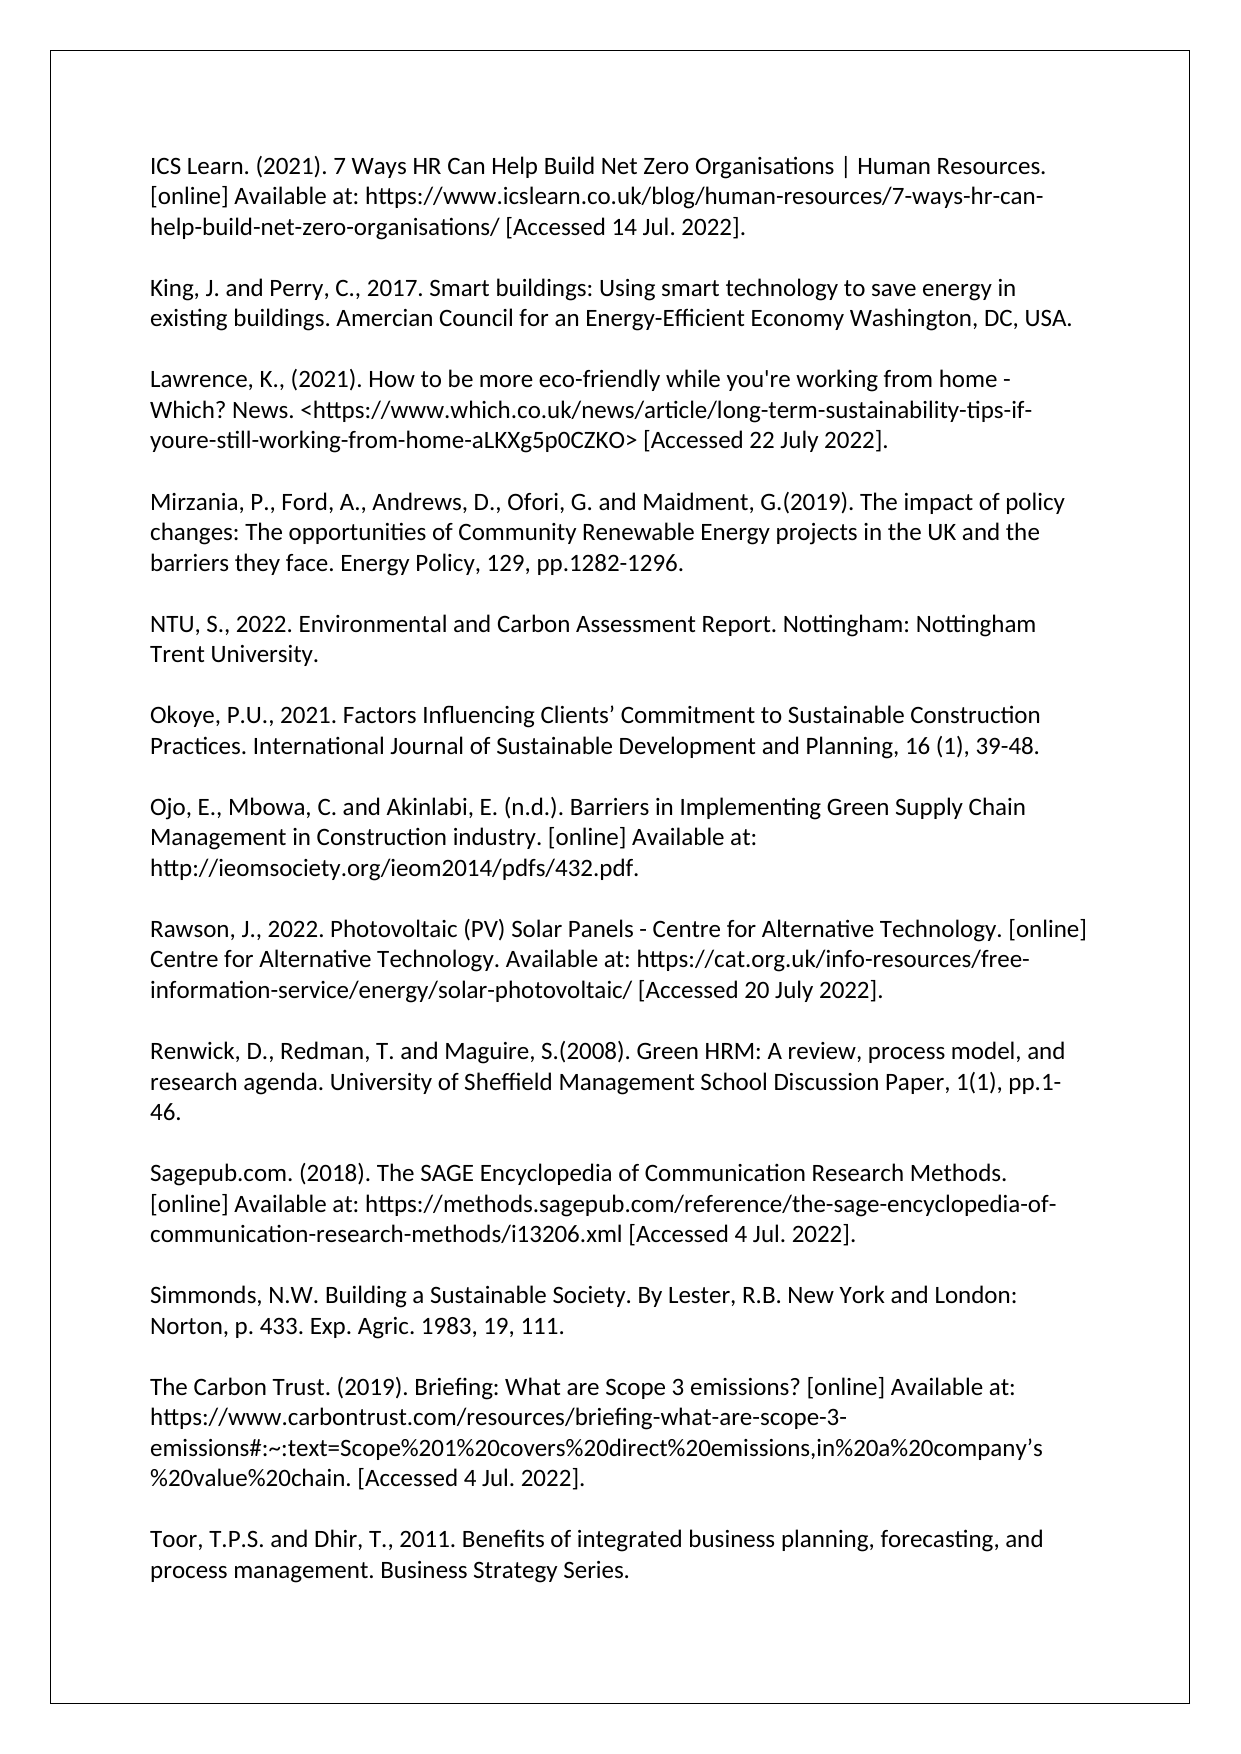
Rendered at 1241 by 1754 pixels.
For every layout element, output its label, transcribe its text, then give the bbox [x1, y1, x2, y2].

text Mirzania, P., Ford, A., Andrews, D., Ofori, G. and Maidment, G.(2019). The impact of policy changes: The opportunities of Community Renewable Energy projects in the UK and the barriers they face. Energy Policy, 129, pp.1282-1296. [150, 486, 1090, 577]
text Simmonds, N.W. Building a Sustainable Society. By Lester, R.B. New York and London: Norton, p. 433. Exp. Agric. 1983, 19, 111. [150, 1279, 1090, 1340]
text Rawson, J., 2022. Photovoltaic (PV) Solar Panels - Centre for Alternative Technology. [online] Centre for Alternative Technology. Available at: https://cat.org.uk/info-resources/free-information-service/energy/solar-photovoltaic/ [Accessed 20 July 2022]. [150, 913, 1090, 1004]
text Lawrence, K., (2021). How to be more eco-friendly while you're working from home - Which? News. <https://www.which.co.uk/news/article/long-term-sustainability-tips-if-youre-still-working-from-home-aLKXg5p0CZKO> [Accessed 22 July 2022]. [150, 364, 1090, 455]
text ICS Learn. (2021). 7 Ways HR Can Help Build Net Zero Organisations | Human Resources. [online] Available at: https://www.icslearn.co.uk/blog/human-resources/7-ways-hr-can-help-build-net-zero-organisations/ [Accessed 14 Jul. 2022]. [150, 150, 1090, 242]
text NTU, S., 2022. Environmental and Carbon Assessment Report. Nottingham: Nottingham Trent University. [150, 608, 1090, 669]
text Okoye, P.U., 2021. Factors Influencing Clients’ Commitment to Sustainable Construction Practices. International Journal of Sustainable Development and Planning, 16 (1), 39-48. [150, 699, 1090, 760]
text Ojo, E., Mbowa, C. and Akinlabi, E. (n.d.). Barriers in Implementing Green Supply Chain Management in Construction industry. [online] Available at: http://ieomsociety.org/ieom2014/pdfs/432.pdf. [150, 791, 1090, 882]
text Toor, T.P.S. and Dhir, T., 2011. Benefits of integrated business planning, forecasting, and process management. Business Strategy Series. [150, 1523, 1090, 1584]
text King, J. and Perry, C., 2017. Smart buildings: Using smart technology to save energy in existing buildings. Amercian Council for an Energy-Efficient Economy Washington, DC, USA. [150, 272, 1090, 333]
text Sagepub.com. (2018). The SAGE Encyclopedia of Communication Research Methods. [online] Available at: https://methods.sagepub.com/reference/the-sage-encyclopedia-of-communication-research-methods/i13206.xml [Accessed 4 Jul. 2022]. [150, 1157, 1090, 1249]
text Renwick, D., Redman, T. and Maguire, S.(2008). Green HRM: A review, process model, and research agenda. University of Sheffield Management School Discussion Paper, 1(1), pp.1-46. [150, 1035, 1090, 1127]
text The Carbon Trust. (2019). Briefing: What are Scope 3 emissions? [online] Available at: https://www.carbontrust.com/resources/briefing-what-are-scope-3-emissions#:~:text=Scope%201%20covers%20direct%20emissions,in%20a%20company’s%20value%20chain. [Accessed 4 Jul. 2022]. [150, 1371, 1090, 1493]
